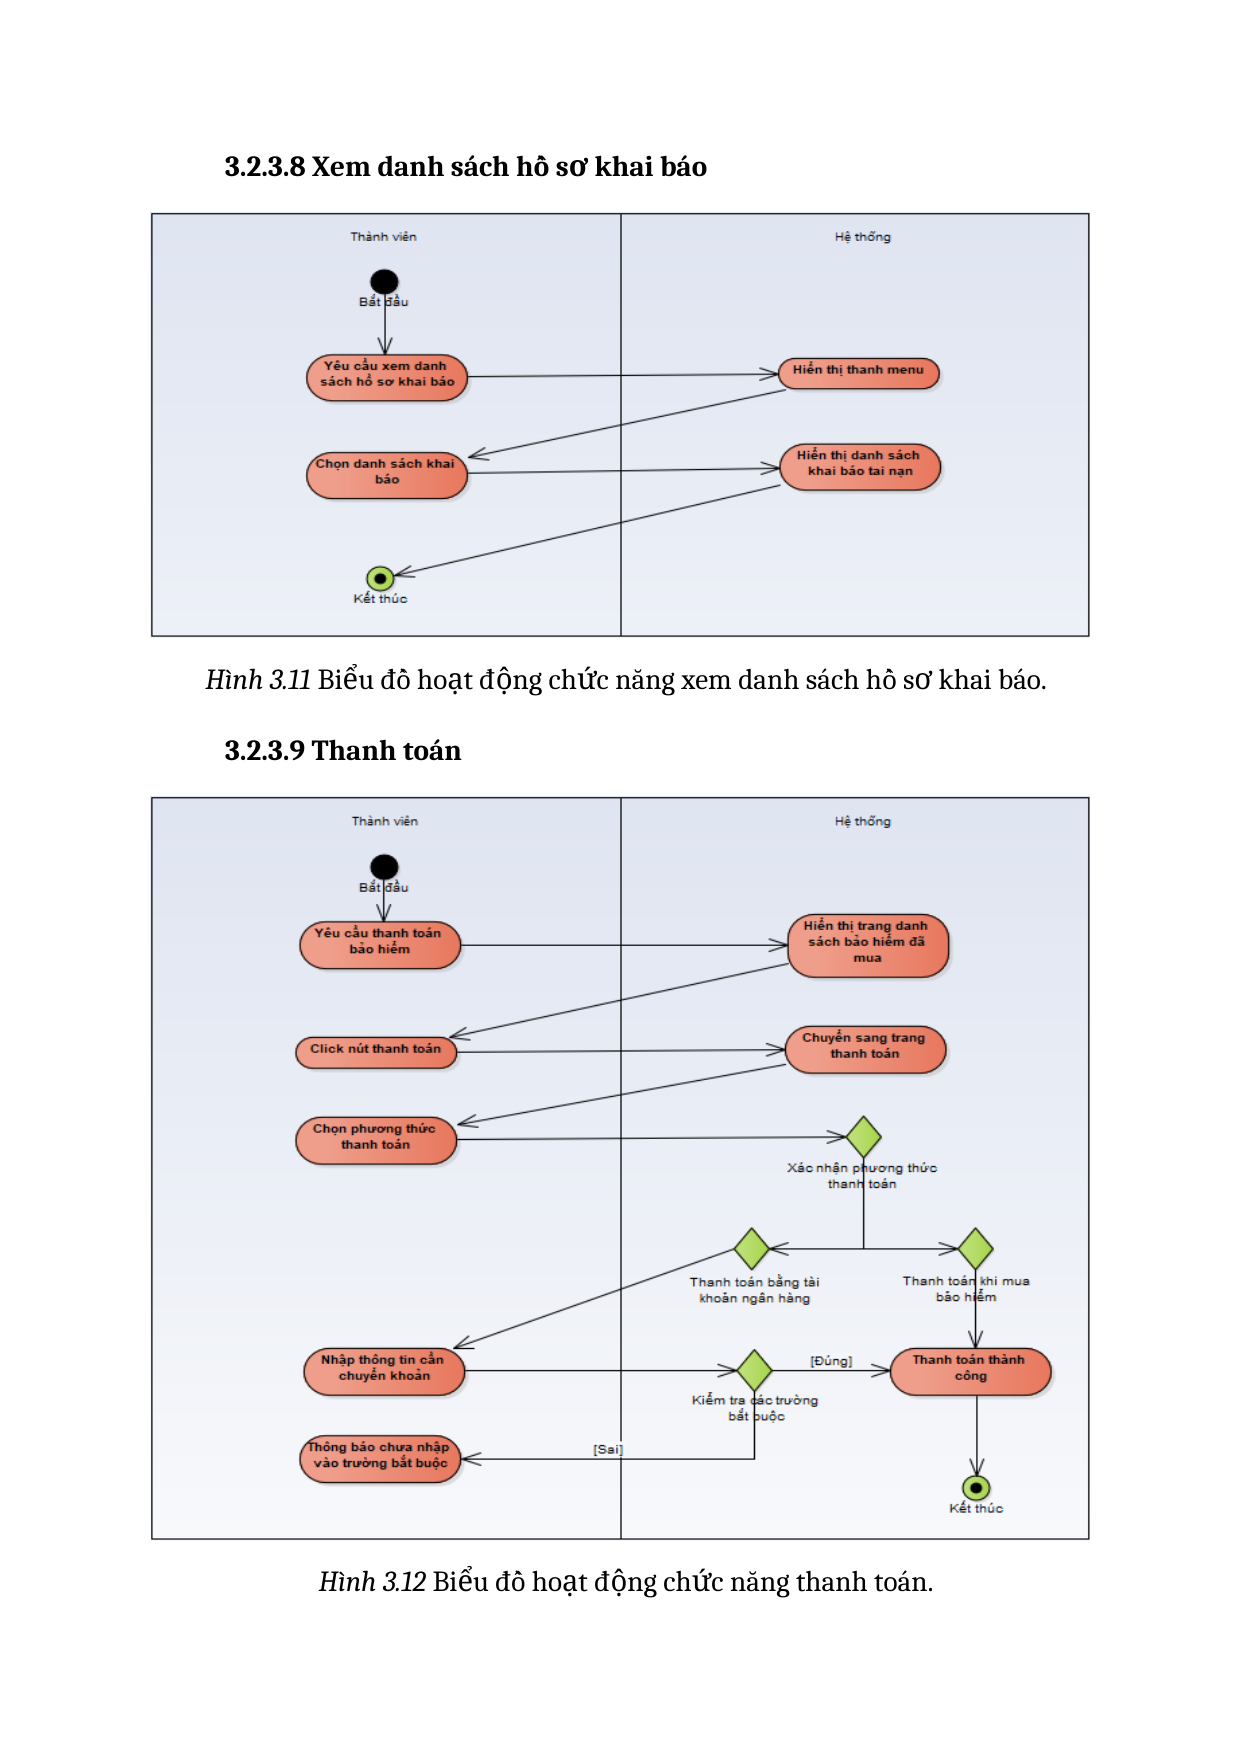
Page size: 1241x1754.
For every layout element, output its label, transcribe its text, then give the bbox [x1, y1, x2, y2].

picture [150, 212, 1091, 638]
text Hình 3.11 Biểu đồ hoạt động chức năng xem danh sách hồ sơ khai báo. [150, 663, 1090, 696]
text 3.2.3.9 Thanh toán [189, 734, 1090, 767]
text Hình 3.12 Biểu đồ hoạt động chức năng thanh toán. [150, 1566, 1090, 1599]
picture [150, 796, 1091, 1541]
text 3.2.3.8 Xem danh sách hồ sơ khai báo [189, 150, 1090, 183]
